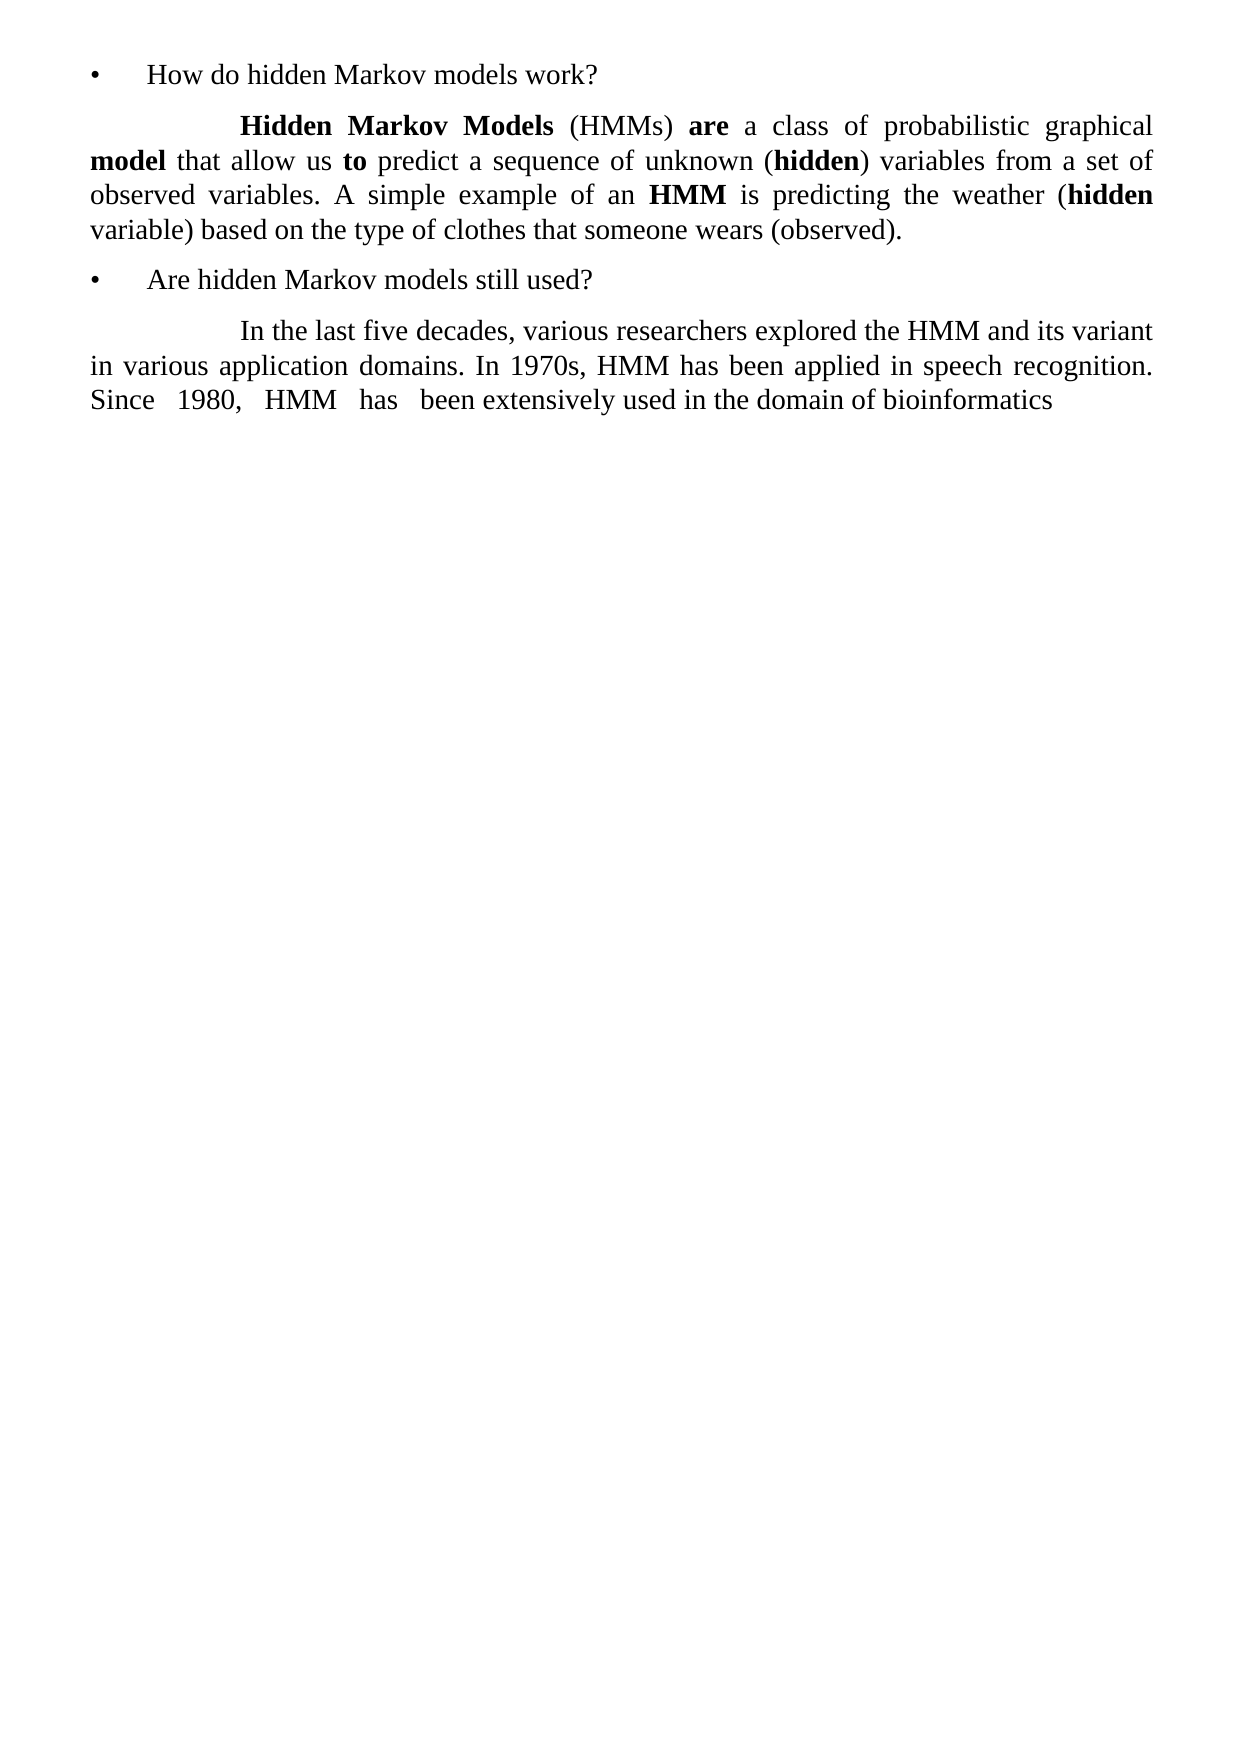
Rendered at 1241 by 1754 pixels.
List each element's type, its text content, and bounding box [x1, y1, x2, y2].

list How do hidden Markov models work? [90, 57, 1213, 91]
list Are hidden Markov models still used? [90, 262, 1213, 296]
text In the last five decades, various researchers explored the HMM and its variant in various application domains. In 1970s, HMM has been applied in speech recognition. Since 1980, HMM has been extensively used in the domain of bioinformatics [90, 313, 1153, 416]
text Hidden Markov Models (HMMs) are a class of probabilistic graphical model that allow us to predict a sequence of unknown (hidden) variables from a set of observed variables. A simple example of an HMM is predicting the weather (hidden variable) based on the type of clothes that someone wears (observed). [90, 108, 1153, 246]
